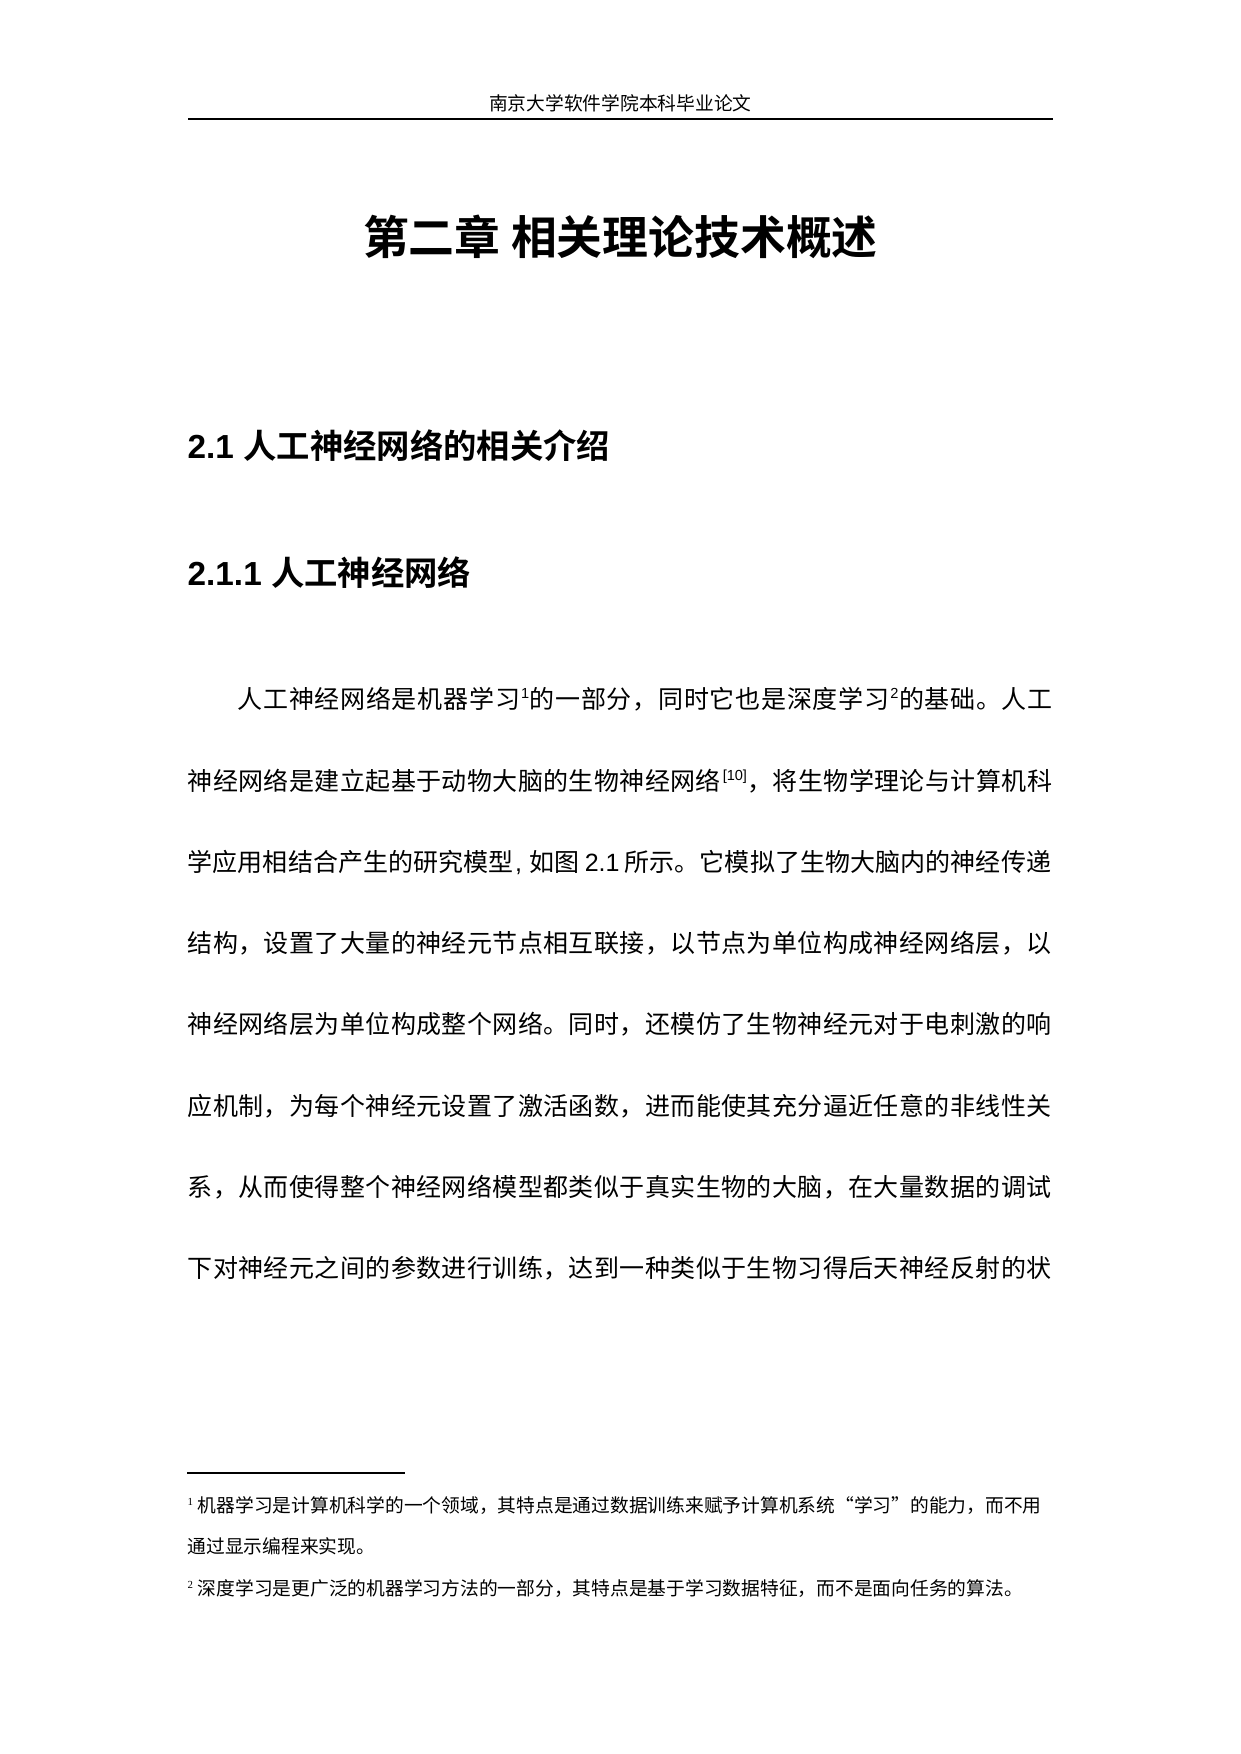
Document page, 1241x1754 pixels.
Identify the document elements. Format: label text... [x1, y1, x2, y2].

subtitle 第二章 相关理论技术概述 [187, 185, 1053, 283]
subtitle 2.1.1 人工神经网络 [187, 538, 1053, 603]
subtitle 2.1 人工神经网络的相关介绍 [187, 411, 1053, 476]
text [187, 665, 1053, 1299]
